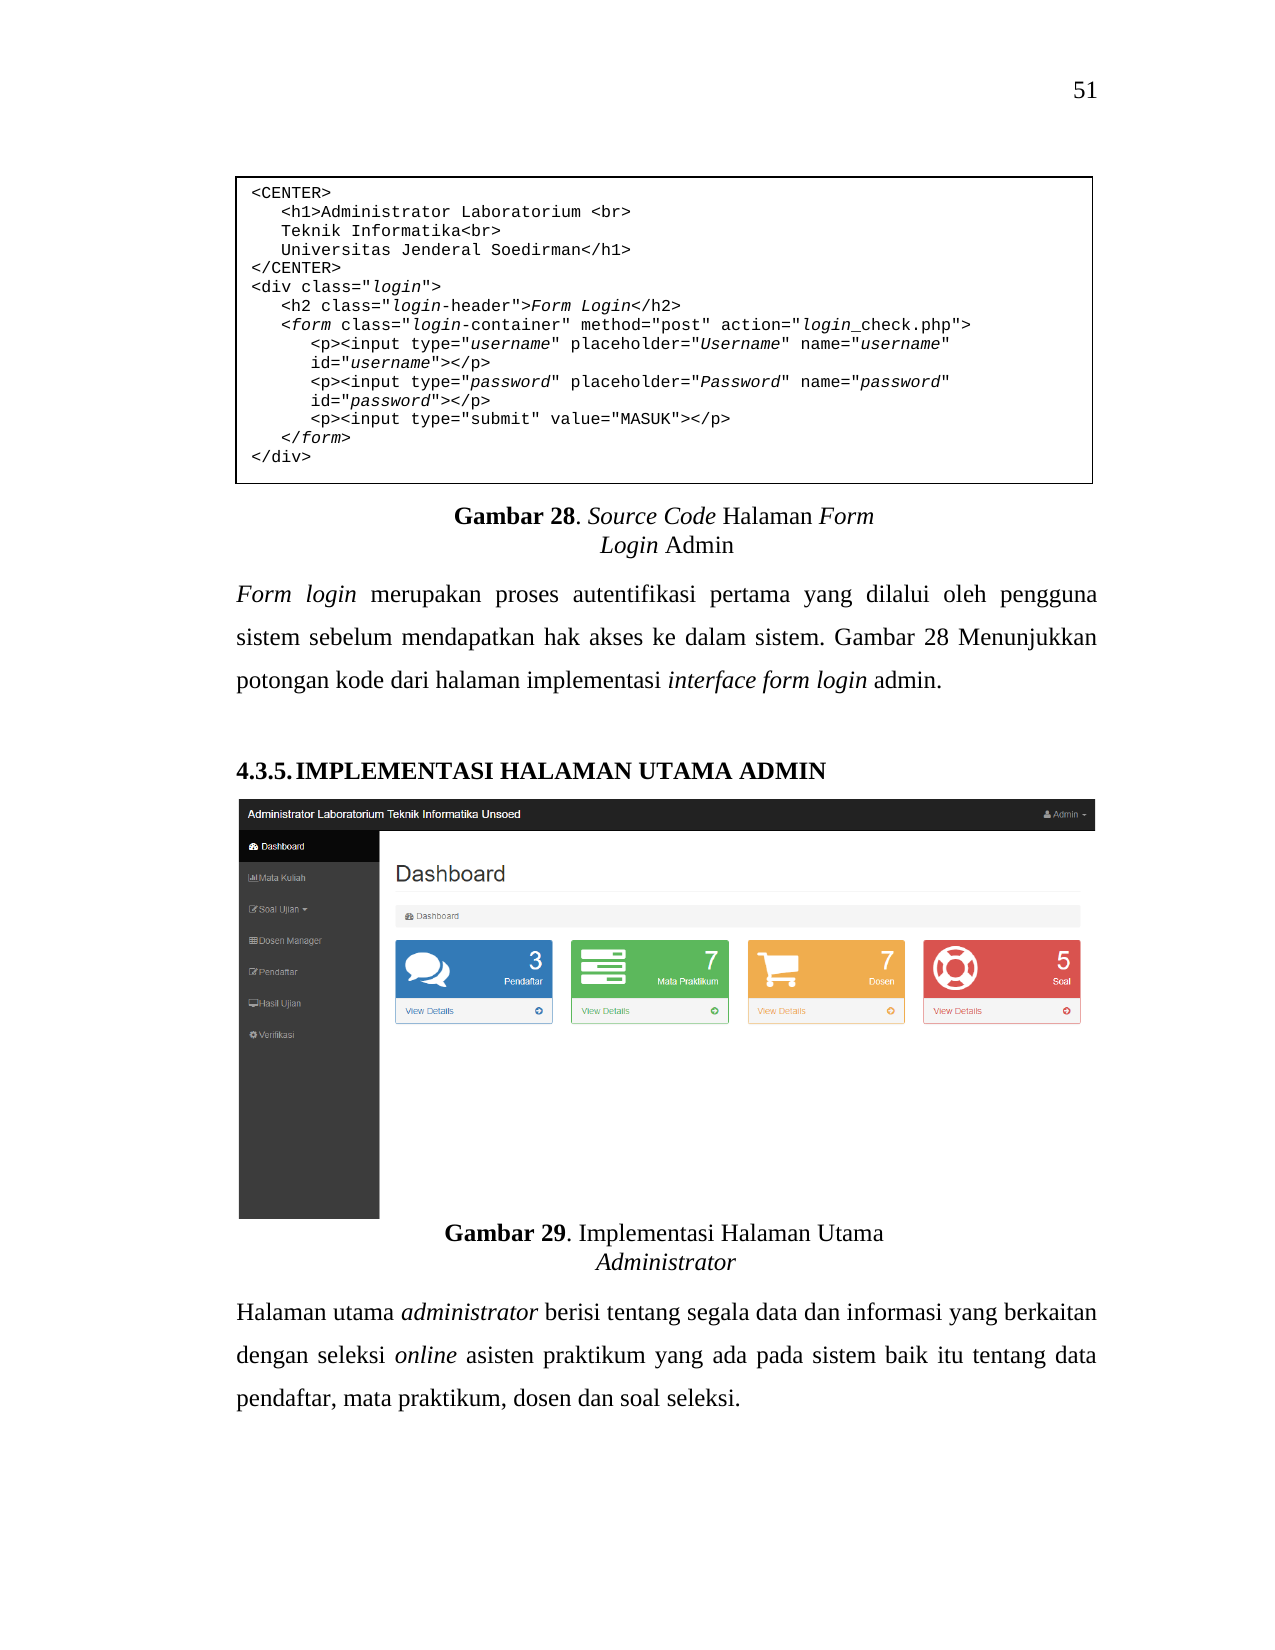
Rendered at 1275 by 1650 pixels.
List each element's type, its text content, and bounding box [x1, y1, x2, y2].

picture [238, 799, 1096, 1219]
subtitle IMPLEMENTASI HALAMAN UTAMA ADMIN [236, 756, 1098, 785]
text Gambar 28. Source Code Halaman Form Login Admin [236, 501, 1098, 558]
text Form login merupakan proses autentifikasi pertama yang dilalui oleh pengguna sistem sebelum mendapatkan hak akses ke dalam sistem. Gambar 28 Menunjukkan potongan kode dari halaman implementasi interface form login admin. [236, 579, 1098, 694]
text Halaman utama administrator berisi tentang segala data dan informasi yang berkaitan dengan seleksi online asisten praktikum yang ada pada sistem baik itu tentang data pendaftar, mata praktikum, dosen dan soal seleksi. [236, 1297, 1098, 1412]
